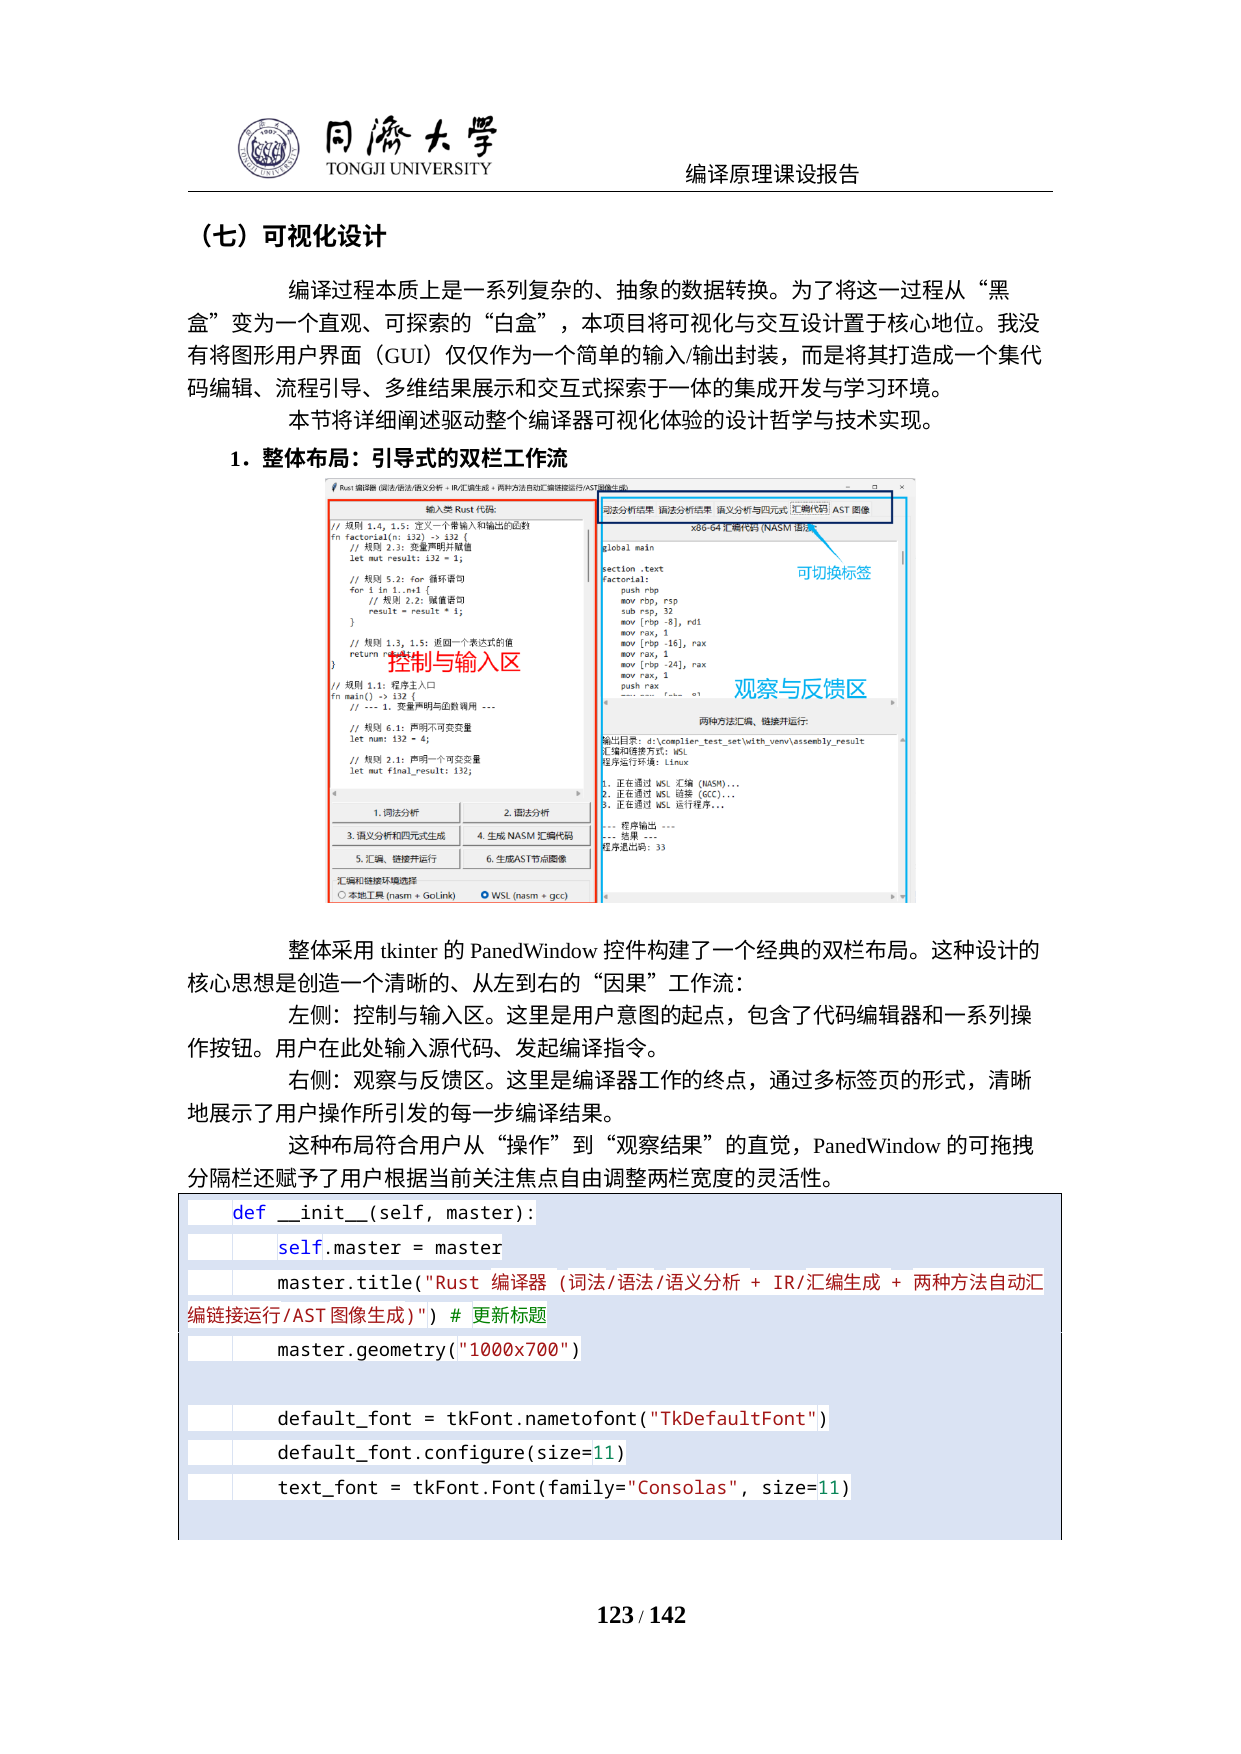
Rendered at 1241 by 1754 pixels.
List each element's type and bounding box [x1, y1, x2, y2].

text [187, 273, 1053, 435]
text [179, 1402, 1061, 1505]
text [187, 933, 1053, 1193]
picture [231, 110, 503, 183]
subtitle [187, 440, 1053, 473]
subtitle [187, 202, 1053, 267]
picture [325, 478, 916, 903]
picture [603, 499, 905, 903]
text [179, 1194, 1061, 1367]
